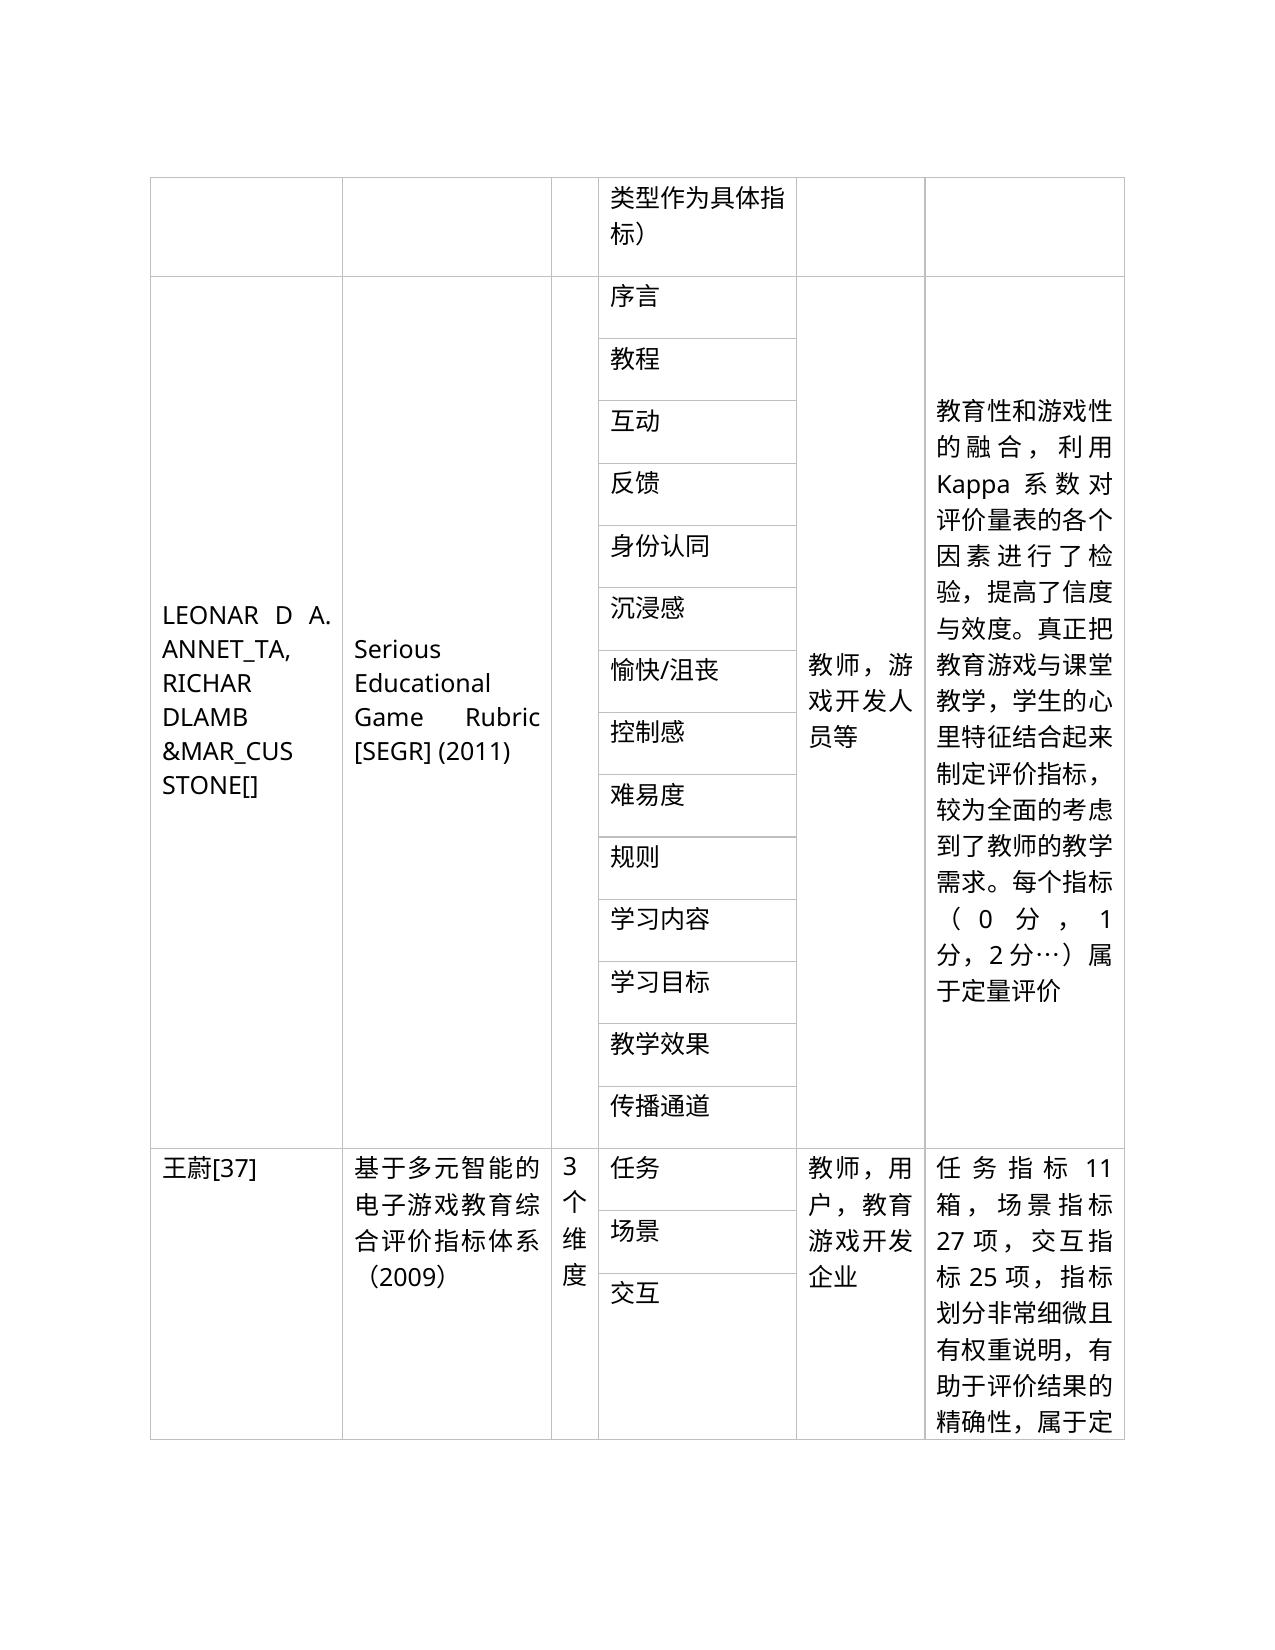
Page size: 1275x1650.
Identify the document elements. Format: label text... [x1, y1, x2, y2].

table_cell 沉浸感 [599, 588, 796, 649]
table_cell 场景 [599, 1211, 796, 1272]
table_cell 王蔚[37] [151, 1149, 342, 1439]
table_cell 教师，游戏开发人员等 [797, 277, 924, 1148]
table_cell 序言 [599, 277, 796, 338]
table_cell 互动 [599, 401, 796, 463]
table_cell 教学效果 [599, 1024, 796, 1086]
table_cell 规则 [599, 838, 796, 899]
table_cell 教育性和游戏性的融合，利用Kappa系数对评价量表的各个因素进行了检验，提高了信度与效度。真正把教育游戏与课堂教学，学生的心里特征结合起来制定评价指标，较为全面的考虑到了教师的教学需求。每个指标（0分，1分，2分…）属于定量评价 [926, 277, 1124, 1148]
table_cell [599, 178, 796, 276]
table_cell [552, 277, 598, 1148]
table_cell Serious Educational Game Rubric [SEGR] (2011) [343, 277, 551, 1148]
table_cell 传播通道 [599, 1087, 796, 1148]
table_cell 难易度 [599, 775, 796, 836]
table_cell 学习内容 [599, 900, 796, 961]
table_cell 身份认同 [599, 526, 796, 587]
table_cell 学习目标 [599, 962, 796, 1023]
table_cell 愉快/沮丧 [599, 651, 796, 712]
table_cell LEONAR D A. ANNET_TA, RICHAR DLAMB &MAR_CUS STONE[] [151, 277, 342, 1148]
table_cell 控制感 [599, 713, 796, 774]
table_cell 反馈 [599, 464, 796, 525]
table_cell 任务 [599, 1149, 796, 1210]
table_cell 3个维度 [552, 1149, 598, 1439]
table_cell 教师，用户，教育游戏开发企业 [797, 1149, 924, 1439]
table_cell 基于多元智能的电子游戏教育综合评价指标体系（2009） [343, 1149, 551, 1439]
table_cell 任务指标11箱，场景指标27项，交互指标25项，指标划分非常细微且有权重说明，有助于评价结果的精确性，属于定量评价。 [926, 1149, 1124, 1439]
table_cell 交互 [599, 1274, 796, 1439]
table_cell 教程 [599, 339, 796, 400]
